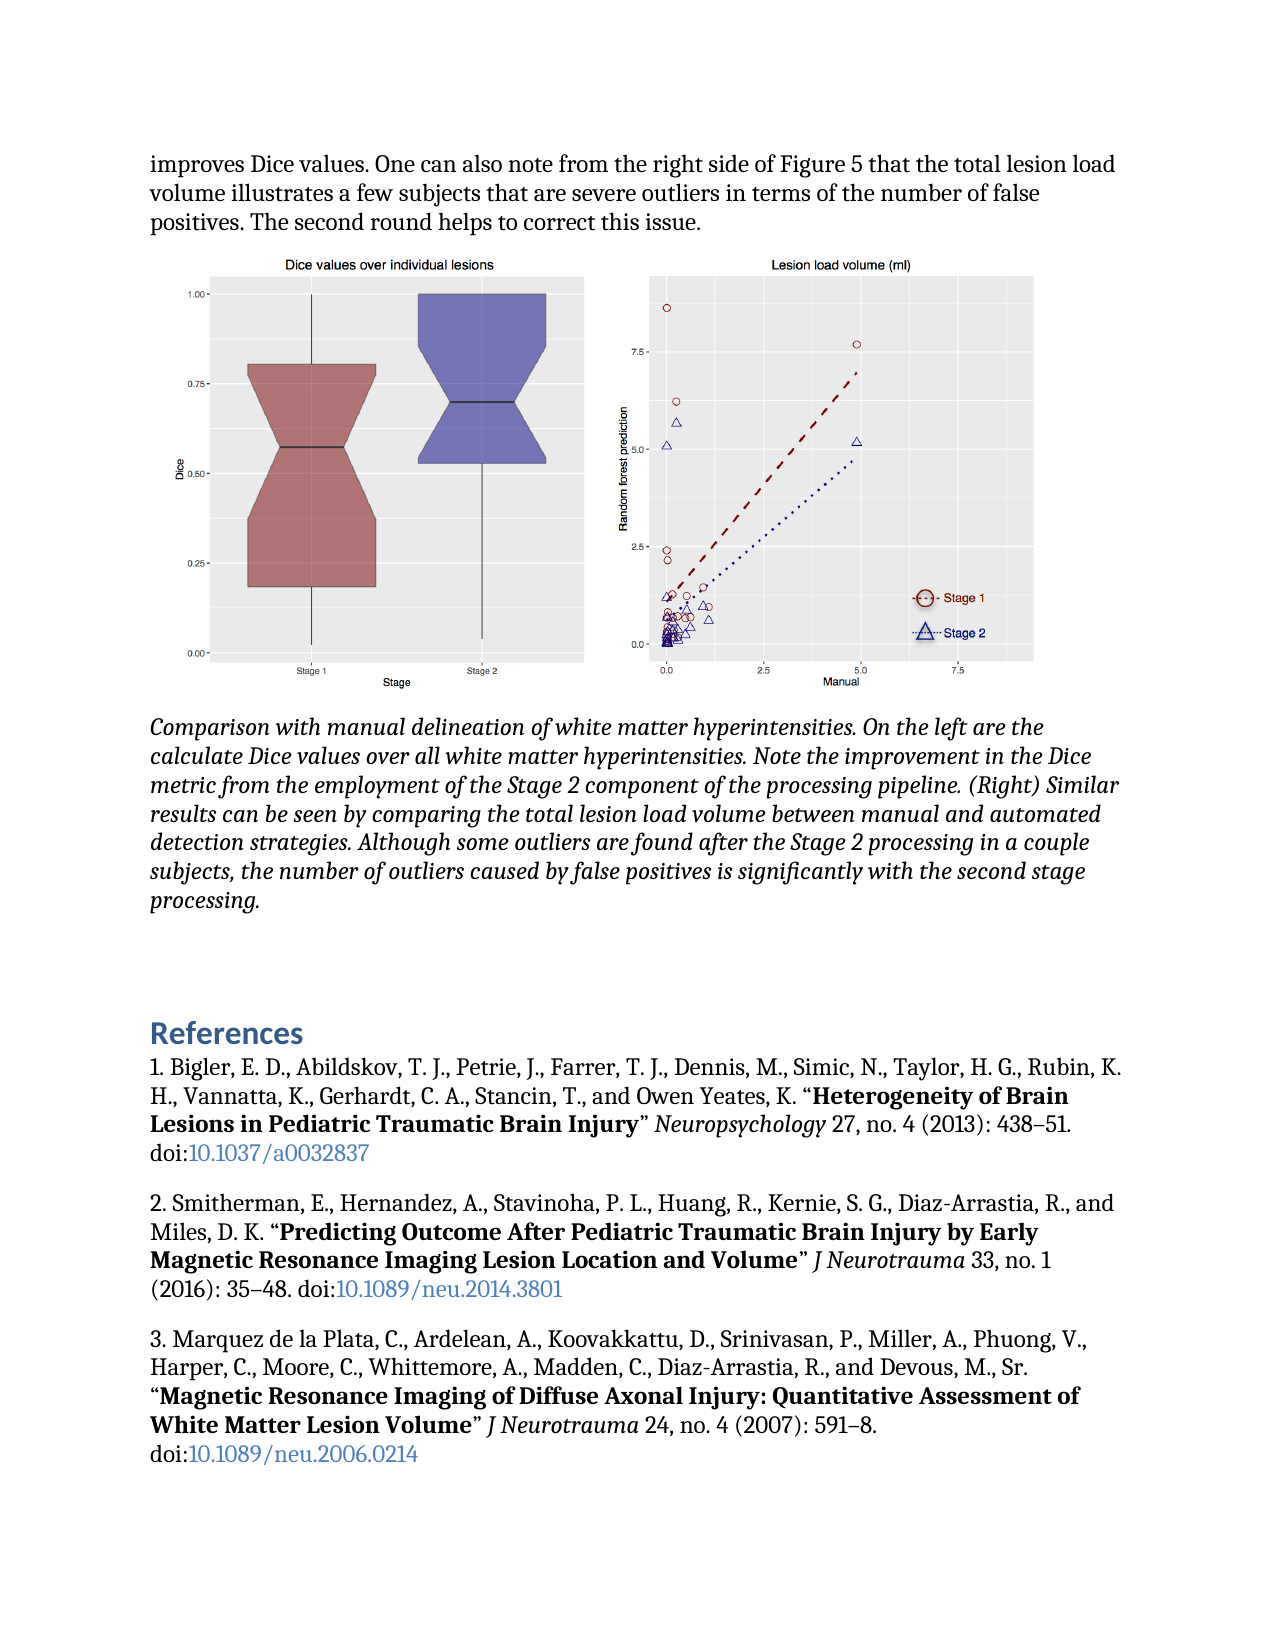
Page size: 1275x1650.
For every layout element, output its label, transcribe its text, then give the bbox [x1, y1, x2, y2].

subtitle References [150, 1012, 1125, 1053]
text 1. Bigler, E. D., Abildskov, T. J., Petrie, J., Farrer, T. J., Dennis, M., Simic, N., Taylor, H. G., Rubin, K. H., Vannatta, K., Gerhardt, C. A., Stancin, T., and Owen Yeates, K. “Heterogeneity of Brain Lesions in Pediatric Traumatic Brain Injury” Neuropsychology 27, no. 4 (2013): 438–51. doi:10.1037/a0032837 [150, 1053, 1125, 1168]
text 2. Smitherman, E., Hernandez, A., Stavinoha, P. L., Huang, R., Kernie, S. G., Diaz-Arrastia, R., and Miles, D. K. “Predicting Outcome After Pediatric Traumatic Brain Injury by Early Magnetic Resonance Imaging Lesion Location and Volume” J Neurotrauma 33, no. 1 (2016): 35–48. doi:10.1089/neu.2014.3801 [150, 1189, 1125, 1304]
text 3. Marquez de la Plata, C., Ardelean, A., Koovakkattu, D., Srinivasan, P., Miller, A., Phuong, V., Harper, C., Moore, C., Whittemore, A., Madden, C., Diaz-Arrastia, R., and Devous, M., Sr. “Magnetic Resonance Imaging of Diffuse Axonal Injury: Quantitative Assessment of White Matter Lesion Volume” J Neurotrauma 24, no. 4 (2007): 591–8. doi:10.1089/neu.2006.0214 [150, 1324, 1125, 1468]
text Comparison with manual delineation of white matter hyperintensities. On the left are the calculate Dice values over all white matter hyperintensities. Note the improvement in the Dice metric from the employment of the Stage 2 component of the processing pipeline. (Right) Similar results can be seen by comparing the total lesion load volume between manual and automated detection strategies. Although some outliers are found after the Stage 2 processing in a couple subjects, the number of outliers caused by false positives is significantly with the second stage processing. [150, 713, 1125, 914]
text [150, 150, 1125, 236]
picture [168, 255, 1044, 693]
